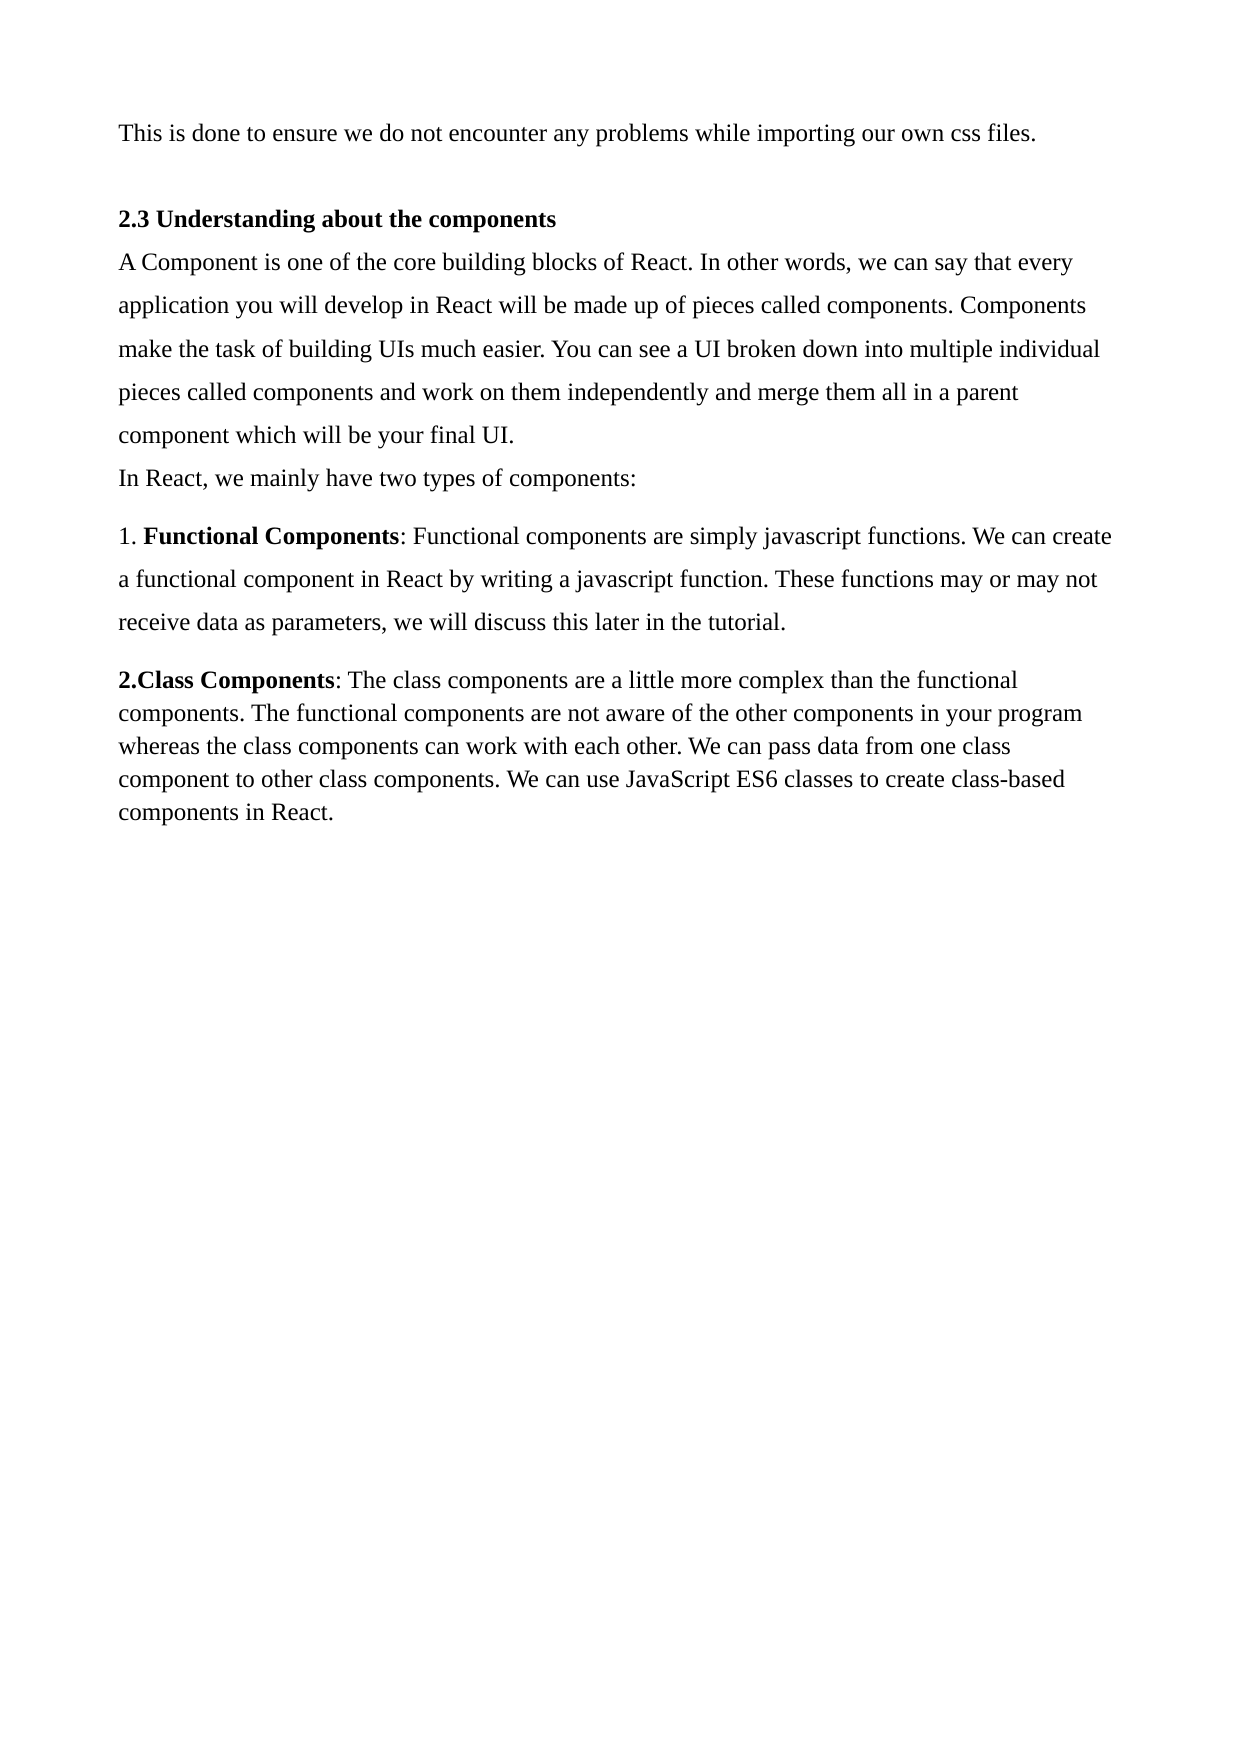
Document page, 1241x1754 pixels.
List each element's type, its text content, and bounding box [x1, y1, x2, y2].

text This is done to ensure we do not encounter any problems while importing our own css files. [118, 118, 1122, 147]
text 2.Class Components: The class components are a little more complex than the functional components. The functional components are not aware of the other components in your program whereas the class components can work with each other. We can pass data from one class component to other class components. We can use JavaScript ES6 classes to create class-based components in React. [118, 665, 1122, 826]
text In React, we mainly have two types of components: [118, 463, 1122, 492]
text 2.3 Understanding about the components [118, 204, 1122, 233]
text A Component is one of the core building blocks of React. In other words, we can say that every application you will develop in React will be made up of pieces called components. Components make the task of building UIs much easier. You can see a UI broken down into multiple individual pieces called components and work on them independently and merge them all in a parent component which will be your final UI. [118, 247, 1122, 449]
text 1. Functional Components: Functional components are simply javascript functions. We can create a functional component in React by writing a javascript function. These functions may or may not receive data as parameters, we will discuss this later in the tutorial. [118, 521, 1122, 636]
